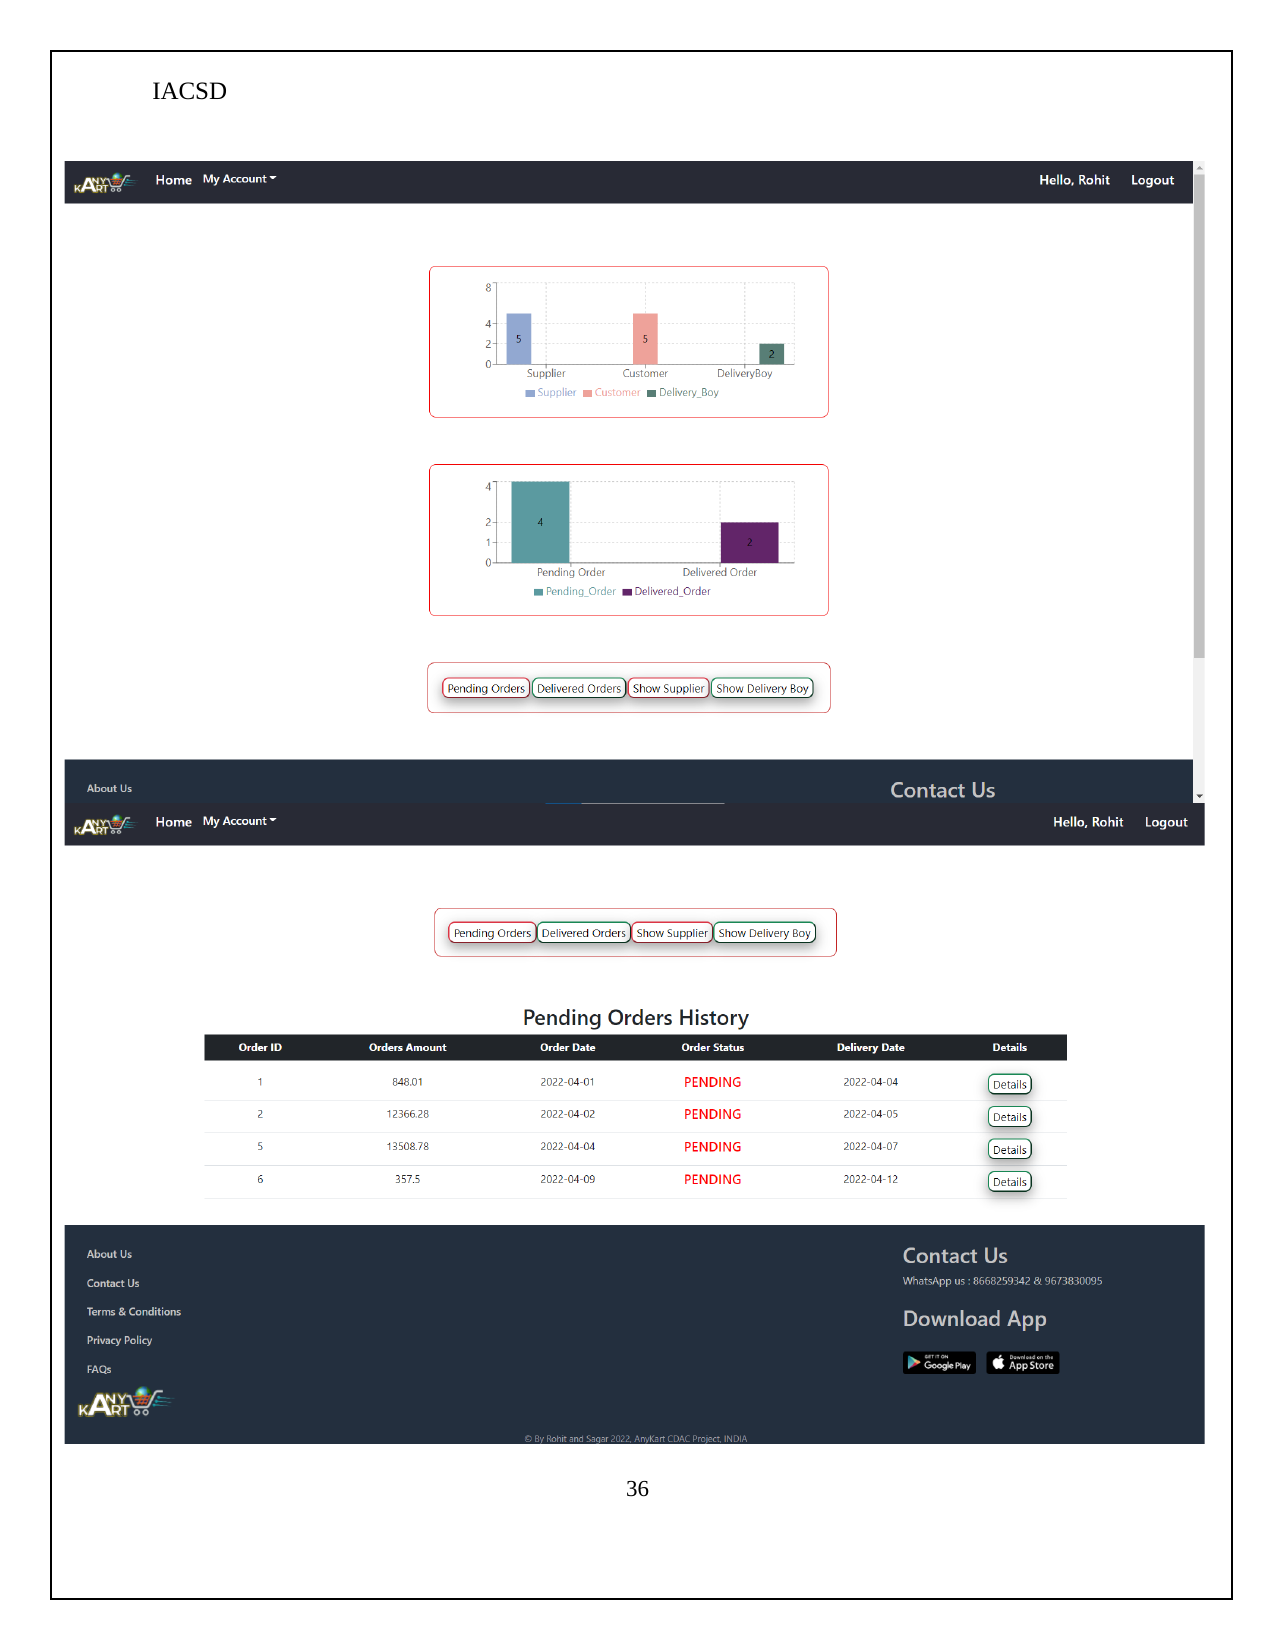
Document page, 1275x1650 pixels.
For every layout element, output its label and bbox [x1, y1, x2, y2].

picture [64, 161, 1205, 1444]
